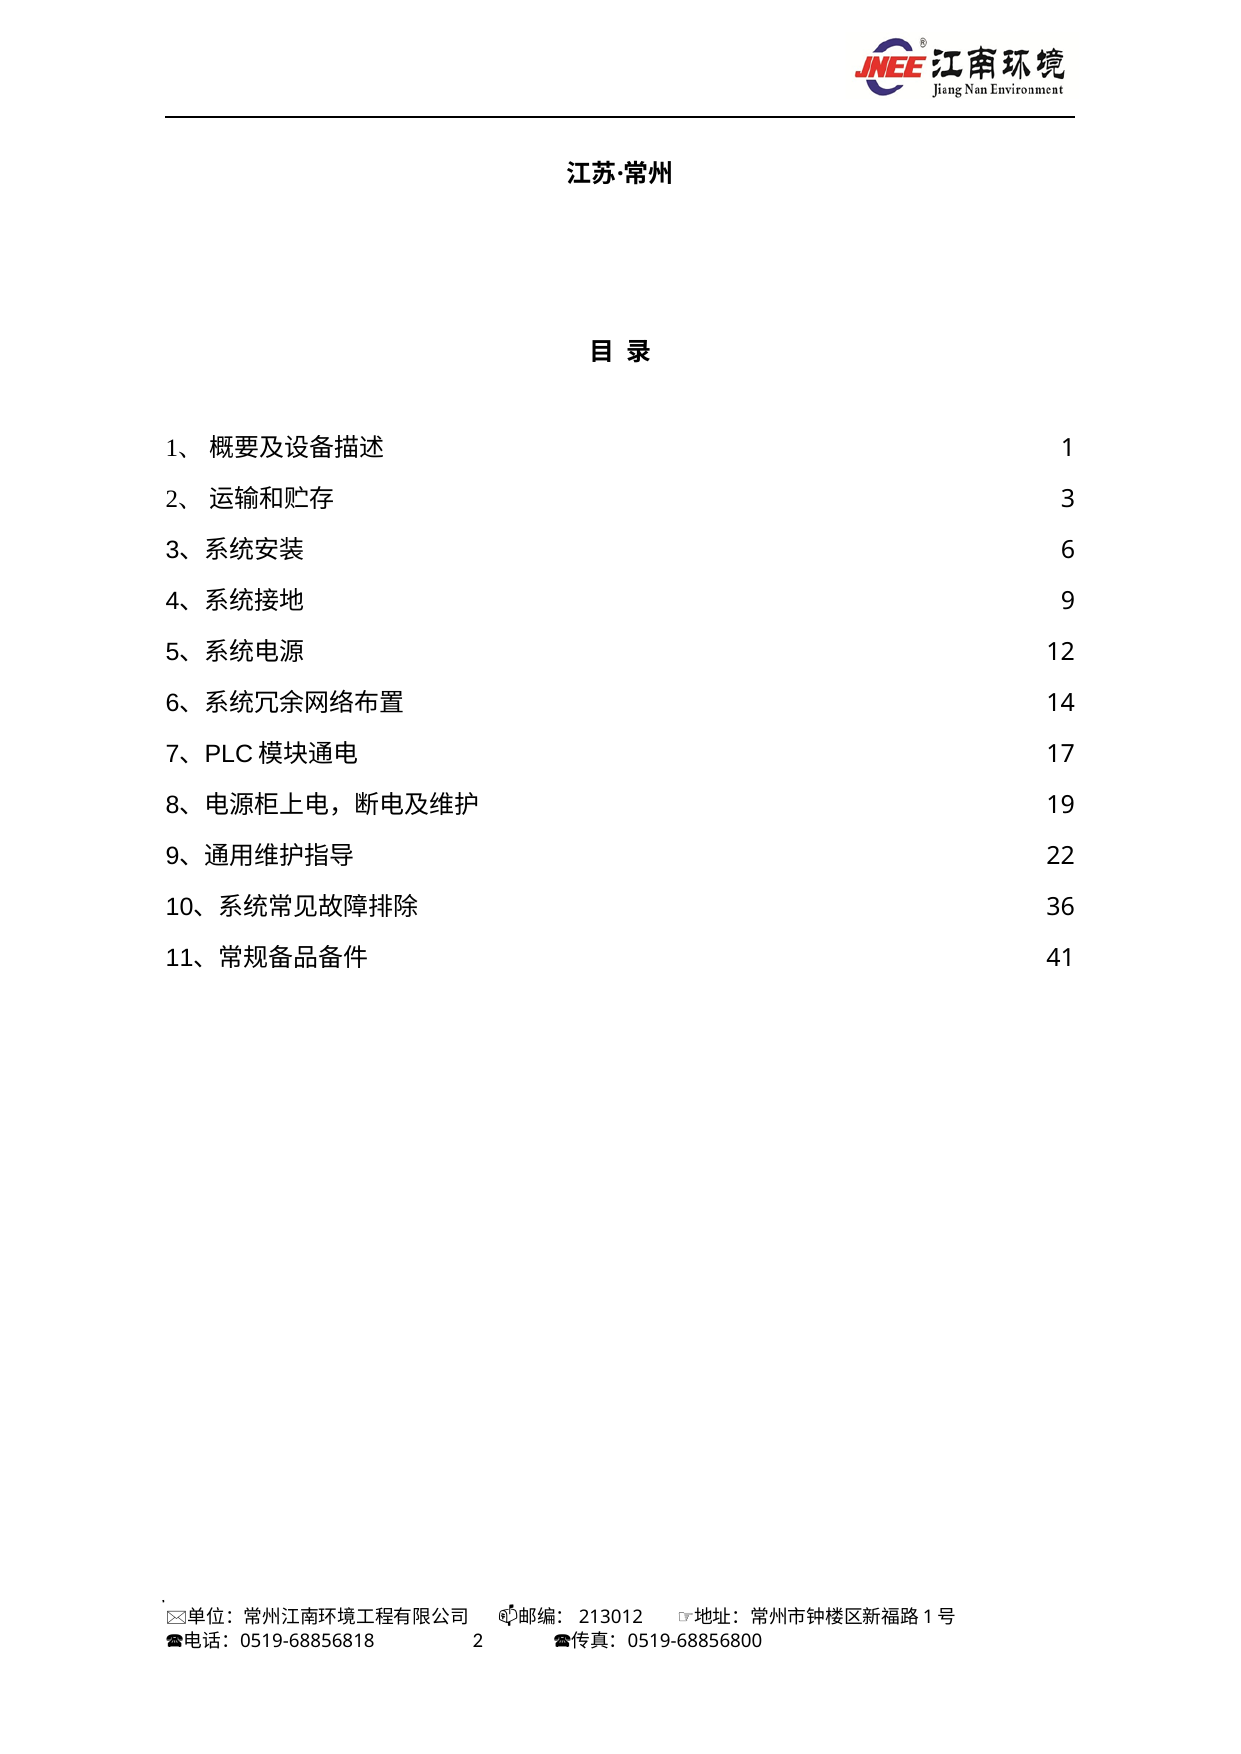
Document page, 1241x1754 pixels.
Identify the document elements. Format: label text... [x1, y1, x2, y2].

text 目 录 [165, 332, 1075, 368]
text 江苏·常州 [165, 153, 1075, 190]
picture [845, 32, 1080, 99]
